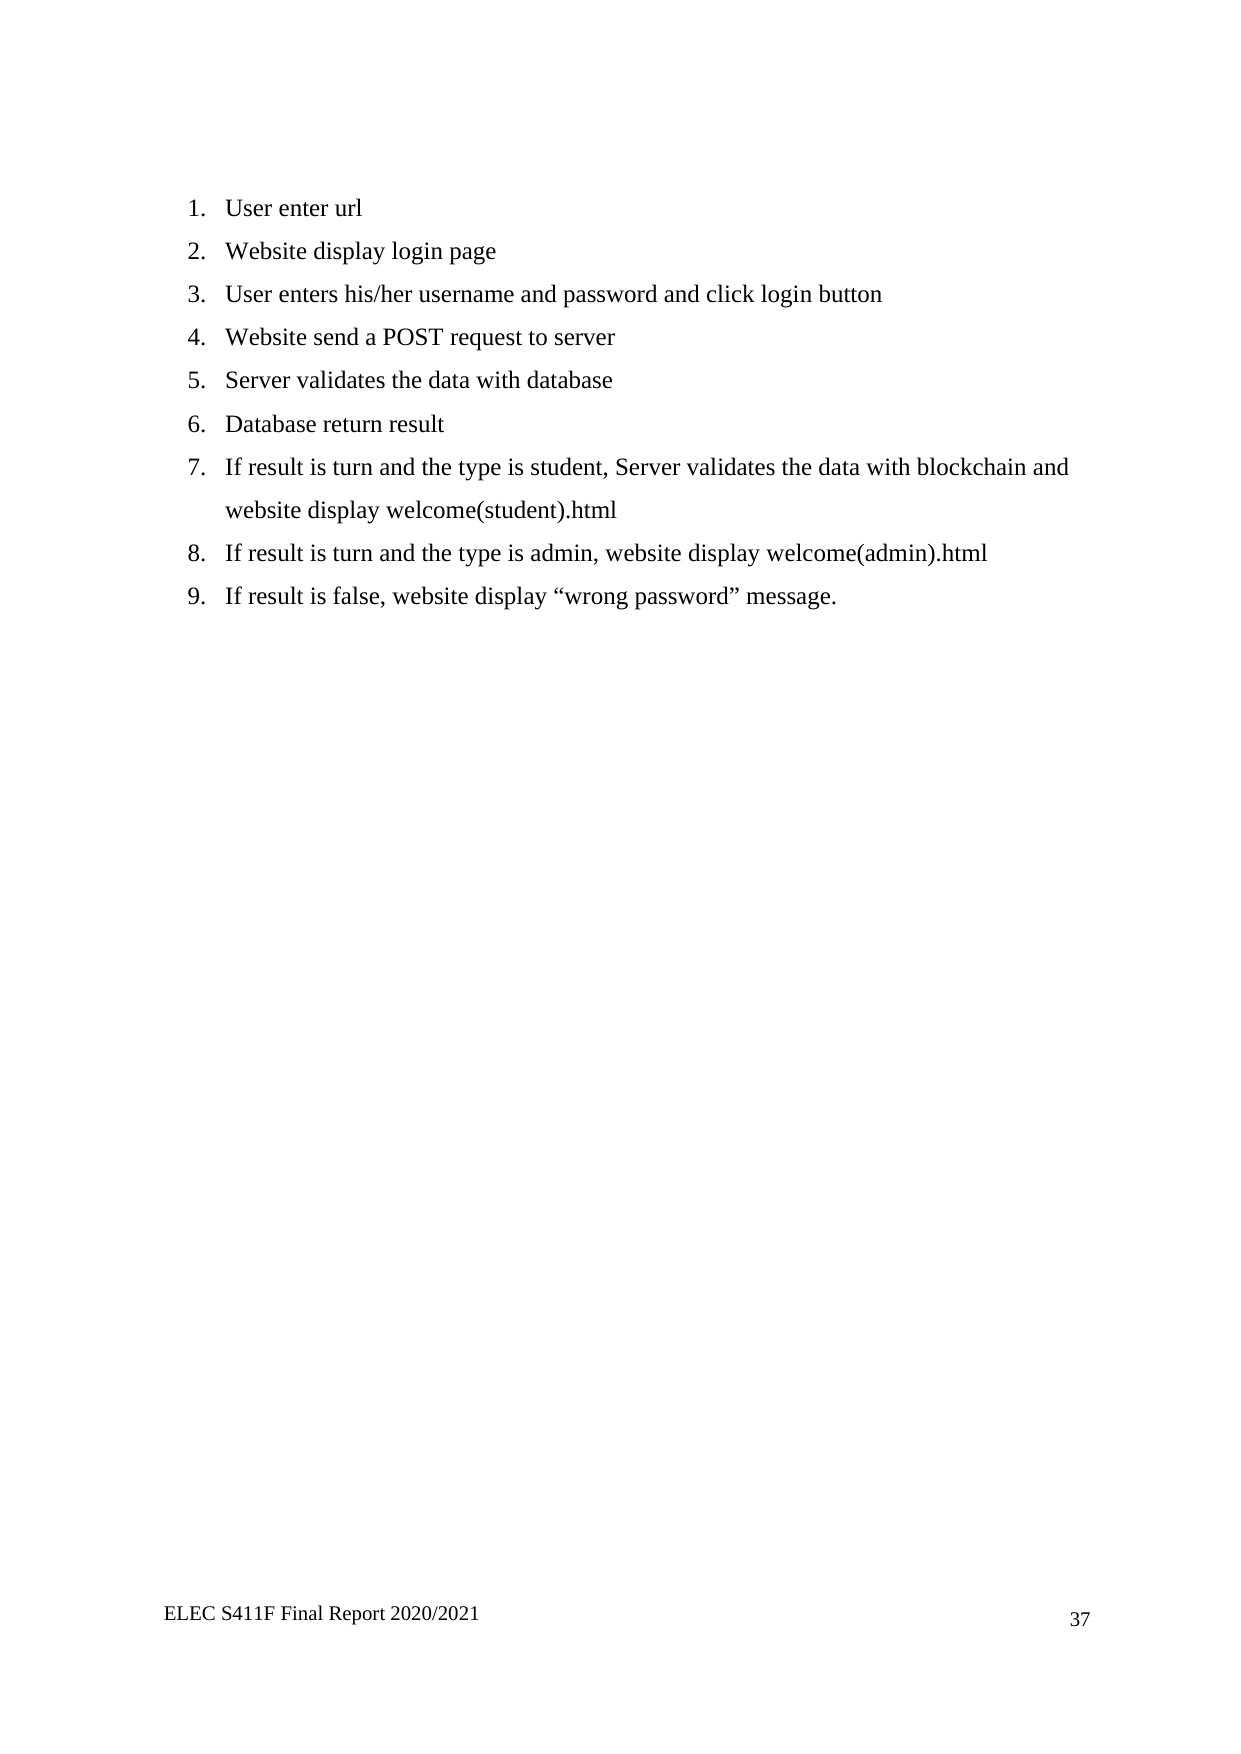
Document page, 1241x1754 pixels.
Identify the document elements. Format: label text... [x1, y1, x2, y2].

list Database return result [187, 409, 1090, 437]
list Server validates the data with database [187, 366, 1090, 394]
list User enters his/her username and password and click login button [187, 279, 1090, 308]
list User enter url [187, 193, 1090, 222]
list Website display login page [187, 236, 1090, 265]
list If result is turn and the type is admin, website display welcome(admin).html [187, 538, 1090, 567]
list Website send a POST request to server [187, 322, 1090, 351]
list If result is turn and the type is student, Server validates the data with blockchain and website display welcome(student).html [187, 452, 1090, 524]
list If result is false, website display “wrong password” message. [187, 581, 1090, 610]
